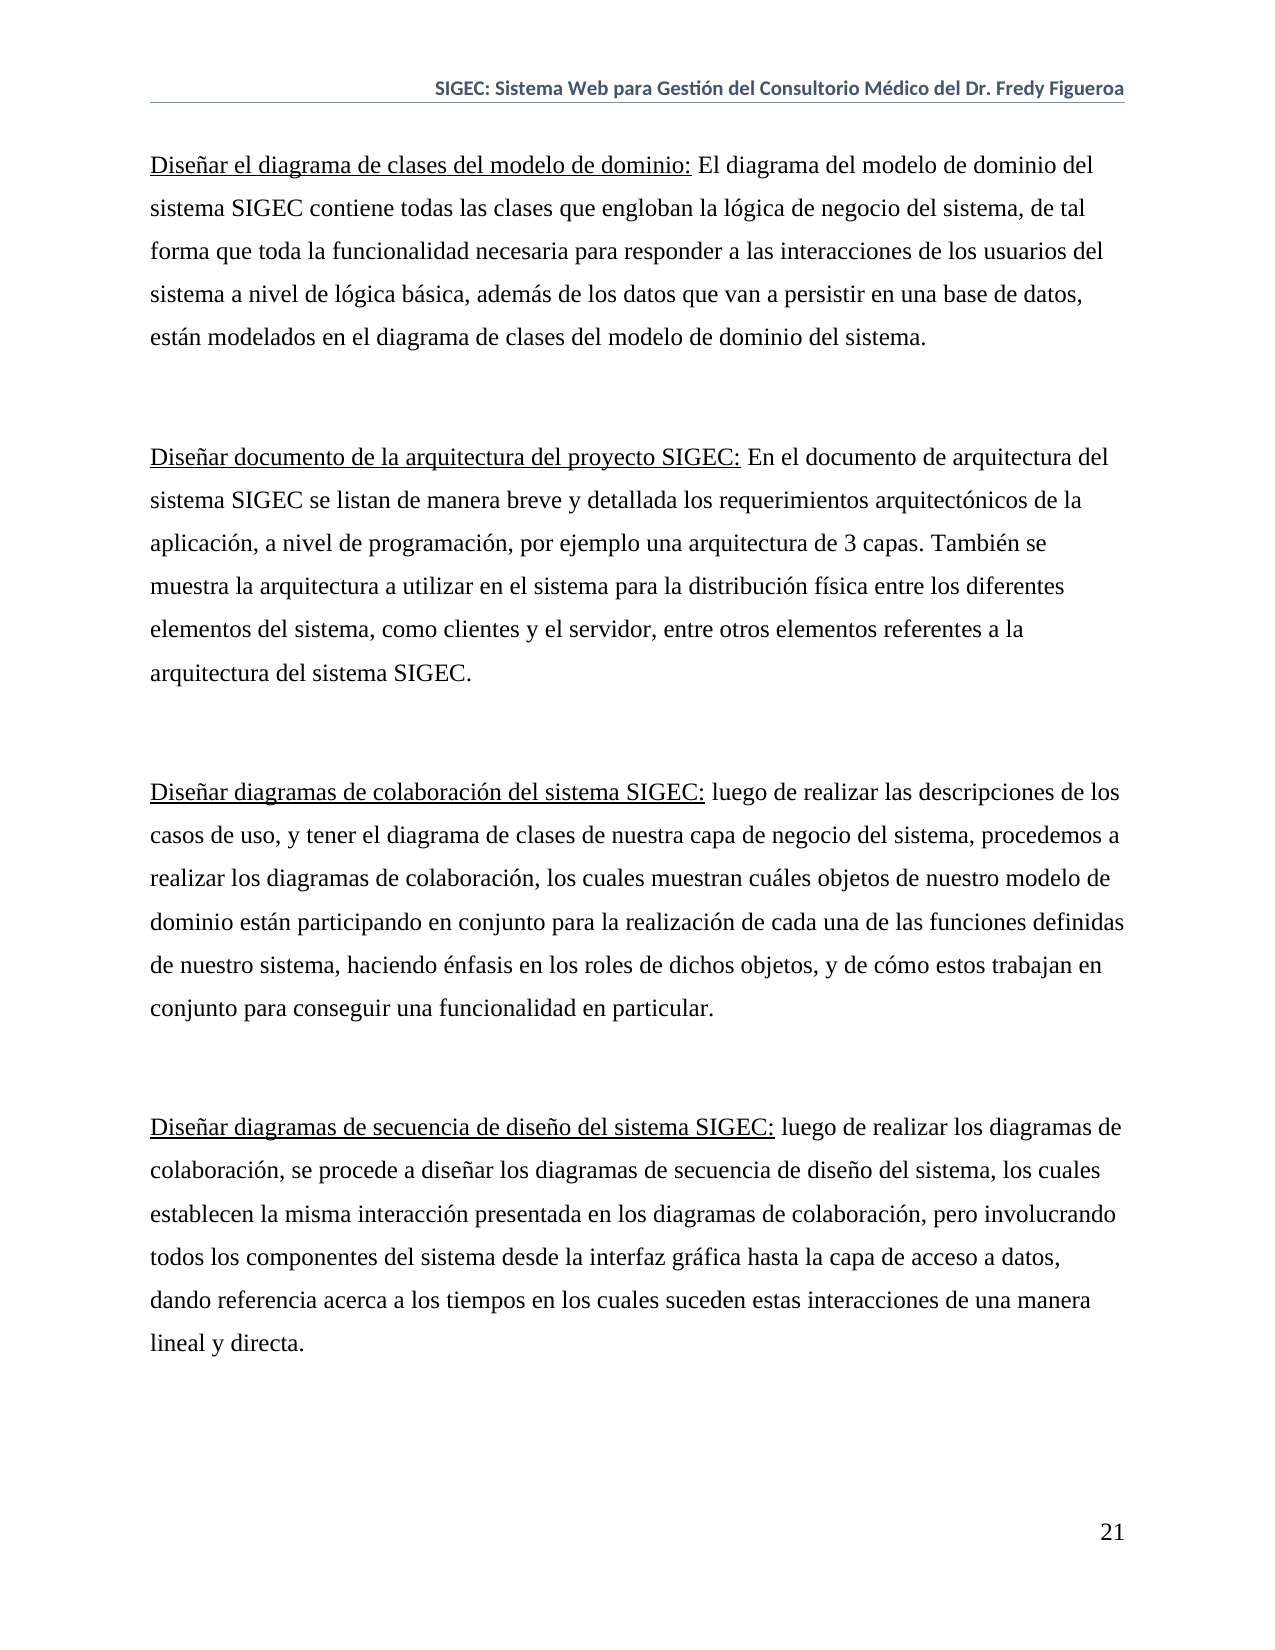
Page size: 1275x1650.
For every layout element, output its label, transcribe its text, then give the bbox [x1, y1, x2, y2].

text Diseñar diagramas de colaboración del sistema SIGEC: luego de realizar las descripciones de los casos de uso, y tener el diagrama de clases de nuestra capa de negocio del sistema, procedemos a realizar los diagramas de colaboración, los cuales muestran cuáles objetos de nuestro modelo de dominio están participando en conjunto para la realización de cada una de las funciones definidas de nuestro sistema, haciendo énfasis en los roles de dichos objetos, y de cómo estos trabajan en conjunto para conseguir una funcionalidad en particular. [150, 777, 1125, 1022]
text Diseñar diagramas de secuencia de diseño del sistema SIGEC: luego de realizar los diagramas de colaboración, se procede a diseñar los diagramas de secuencia de diseño del sistema, los cuales establecen la misma interacción presentada en los diagramas de colaboración, pero involucrando todos los componentes del sistema desde la interfaz gráfica hasta la capa de acceso a datos, dando referencia acerca a los tiempos en los cuales suceden estas interacciones de una manera lineal y directa. [150, 1112, 1125, 1357]
text Diseñar el diagrama de clases del modelo de dominio: El diagrama del modelo de dominio del sistema SIGEC contiene todas las clases que engloban la lógica de negocio del sistema, de tal forma que toda la funcionalidad necesaria para responder a las interacciones de los usuarios del sistema a nivel de lógica básica, además de los datos que van a persistir en una base de datos, están modelados en el diagrama de clases del modelo de dominio del sistema. [150, 150, 1125, 351]
text Diseñar documento de la arquitectura del proyecto SIGEC: En el documento de arquitectura del sistema SIGEC se listan de manera breve y detallada los requerimientos arquitectónicos de la aplicación, a nivel de programación, por ejemplo una arquitectura de 3 capas. También se muestra la arquitectura a utilizar en el sistema para la distribución física entre los diferentes elementos del sistema, como clientes y el servidor, entre otros elementos referentes a la arquitectura del sistema SIGEC. [150, 442, 1125, 686]
